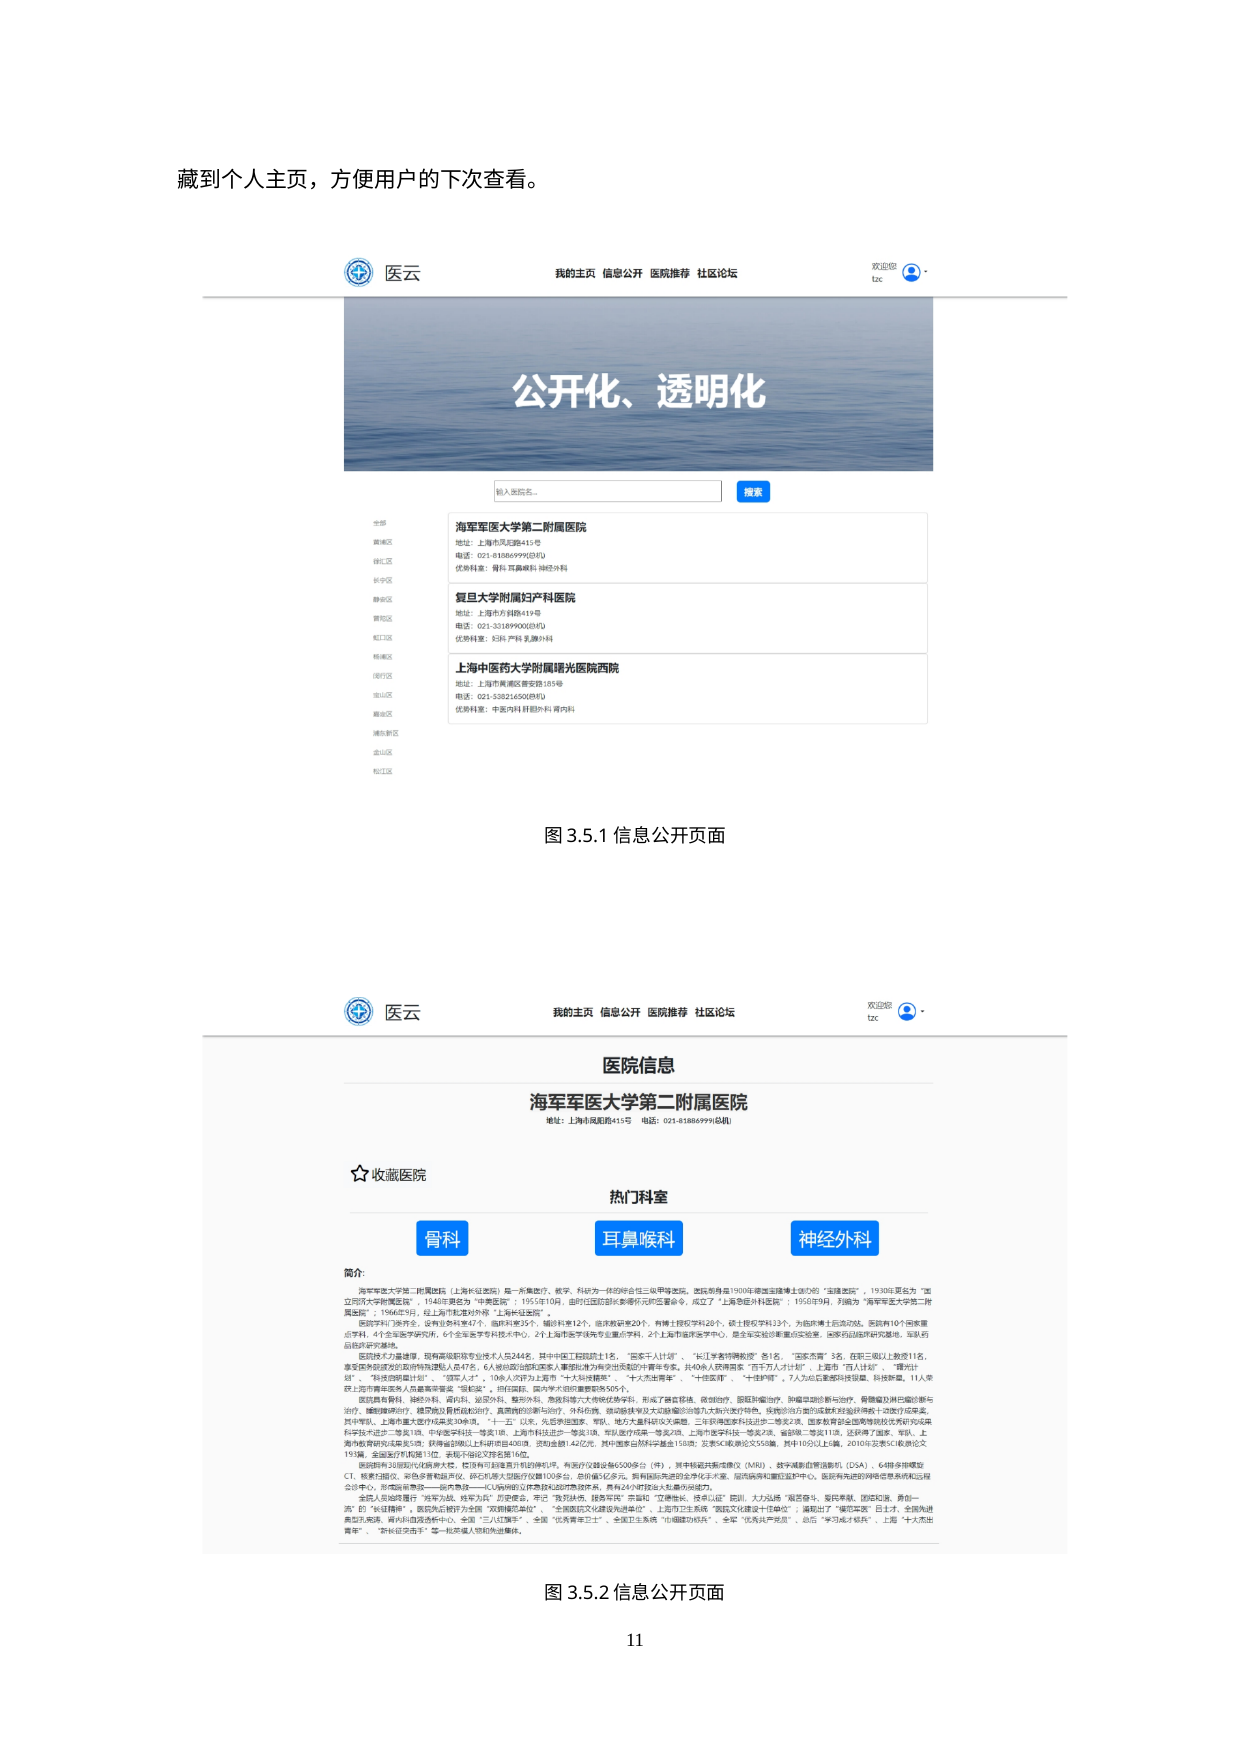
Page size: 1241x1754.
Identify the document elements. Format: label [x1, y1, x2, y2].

picture [202, 248, 1068, 782]
picture [202, 997, 1068, 1554]
text [177, 162, 1092, 194]
